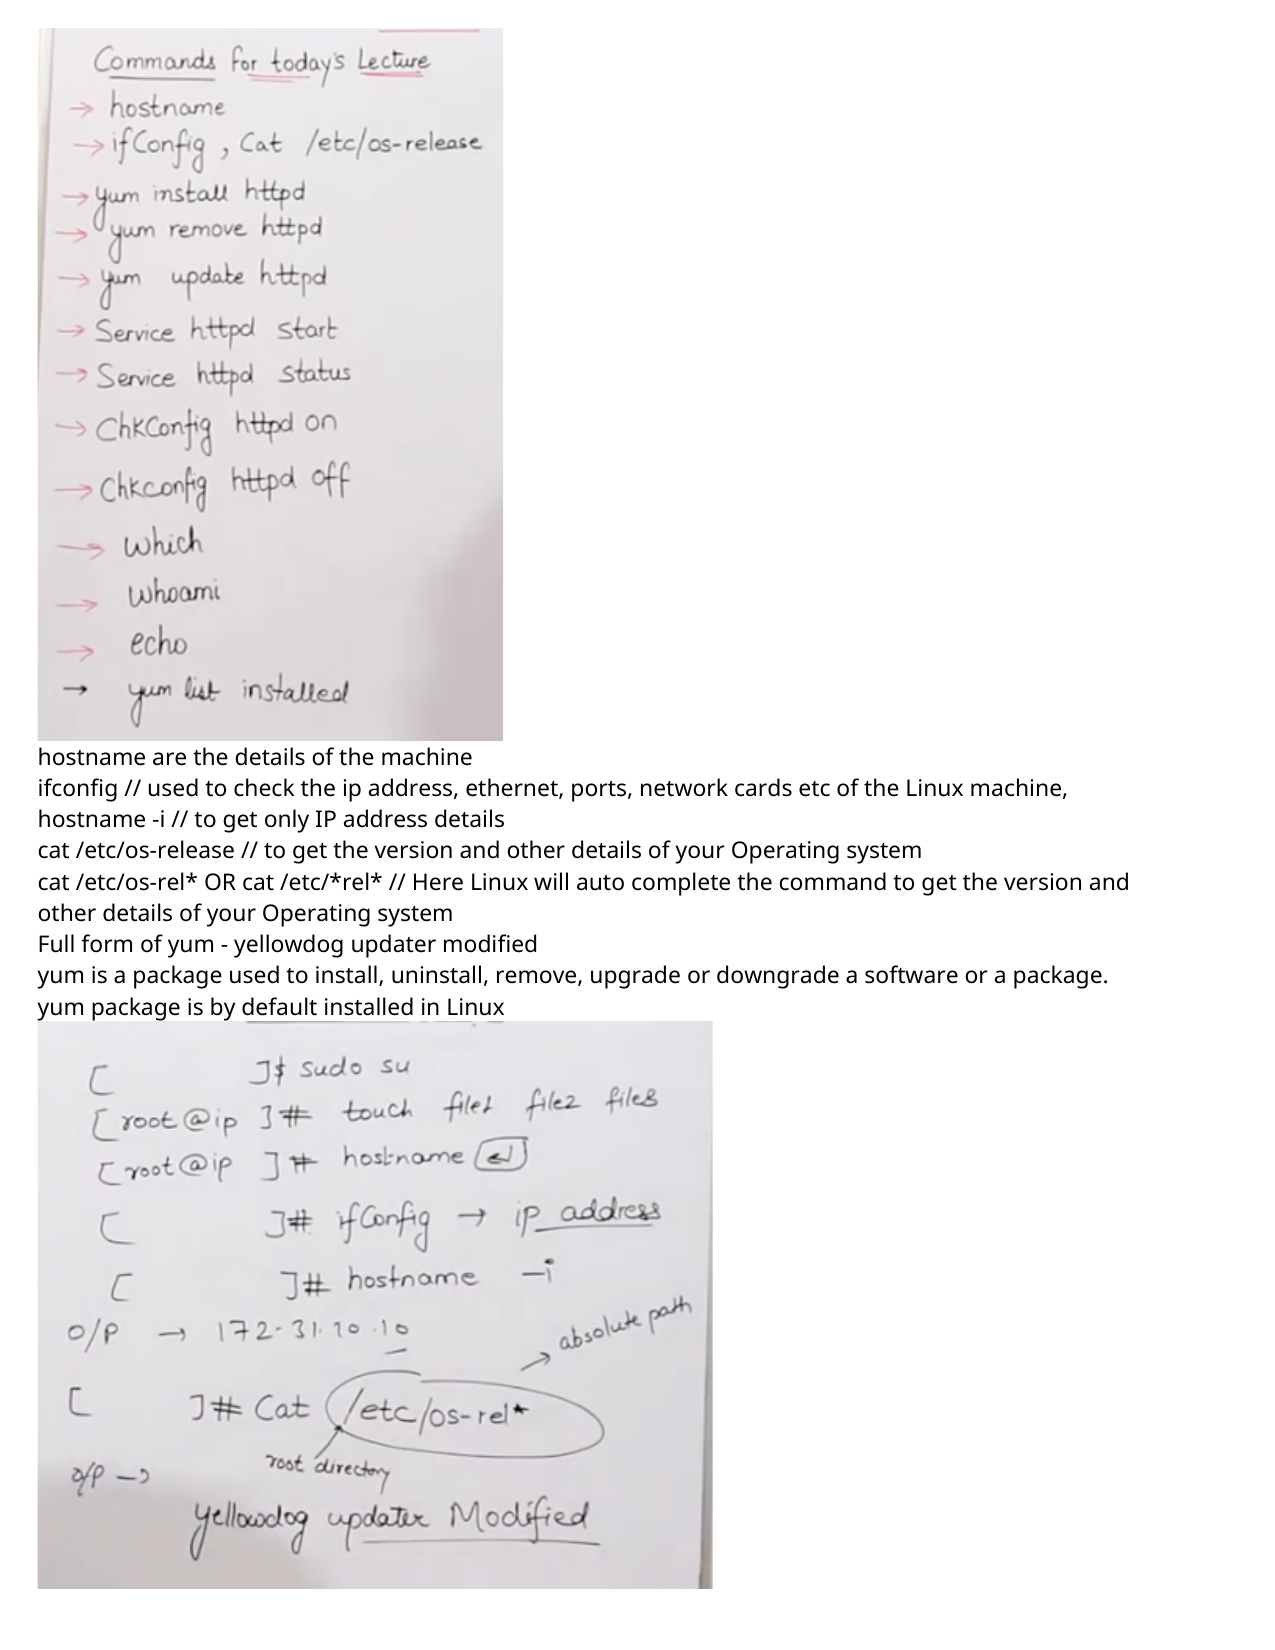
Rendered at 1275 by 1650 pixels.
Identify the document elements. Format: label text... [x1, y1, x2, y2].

text cat /etc/os-release // to get the version and other details of your Operating system [37, 834, 1153, 866]
text hostname -i // to get only IP address details [37, 803, 1153, 834]
text cat /etc/os-rel* OR cat /etc/*rel* // Here Linux will auto complete the command to get the version and other details of your Operating system [37, 866, 1153, 928]
text ifconfig // used to check the ip address, ethernet, ports, network cards etc of the Linux machine, [37, 772, 1153, 803]
text hostname are the details of the machine [37, 741, 1153, 772]
picture [37, 28, 504, 741]
text Full form of yum - yellowdog updater modified [37, 928, 1153, 959]
text yum is a package used to install, uninstall, remove, upgrade or downgrade a software or a package. yum package is by default installed in Linux [37, 959, 1153, 1022]
picture [37, 1021, 713, 1589]
